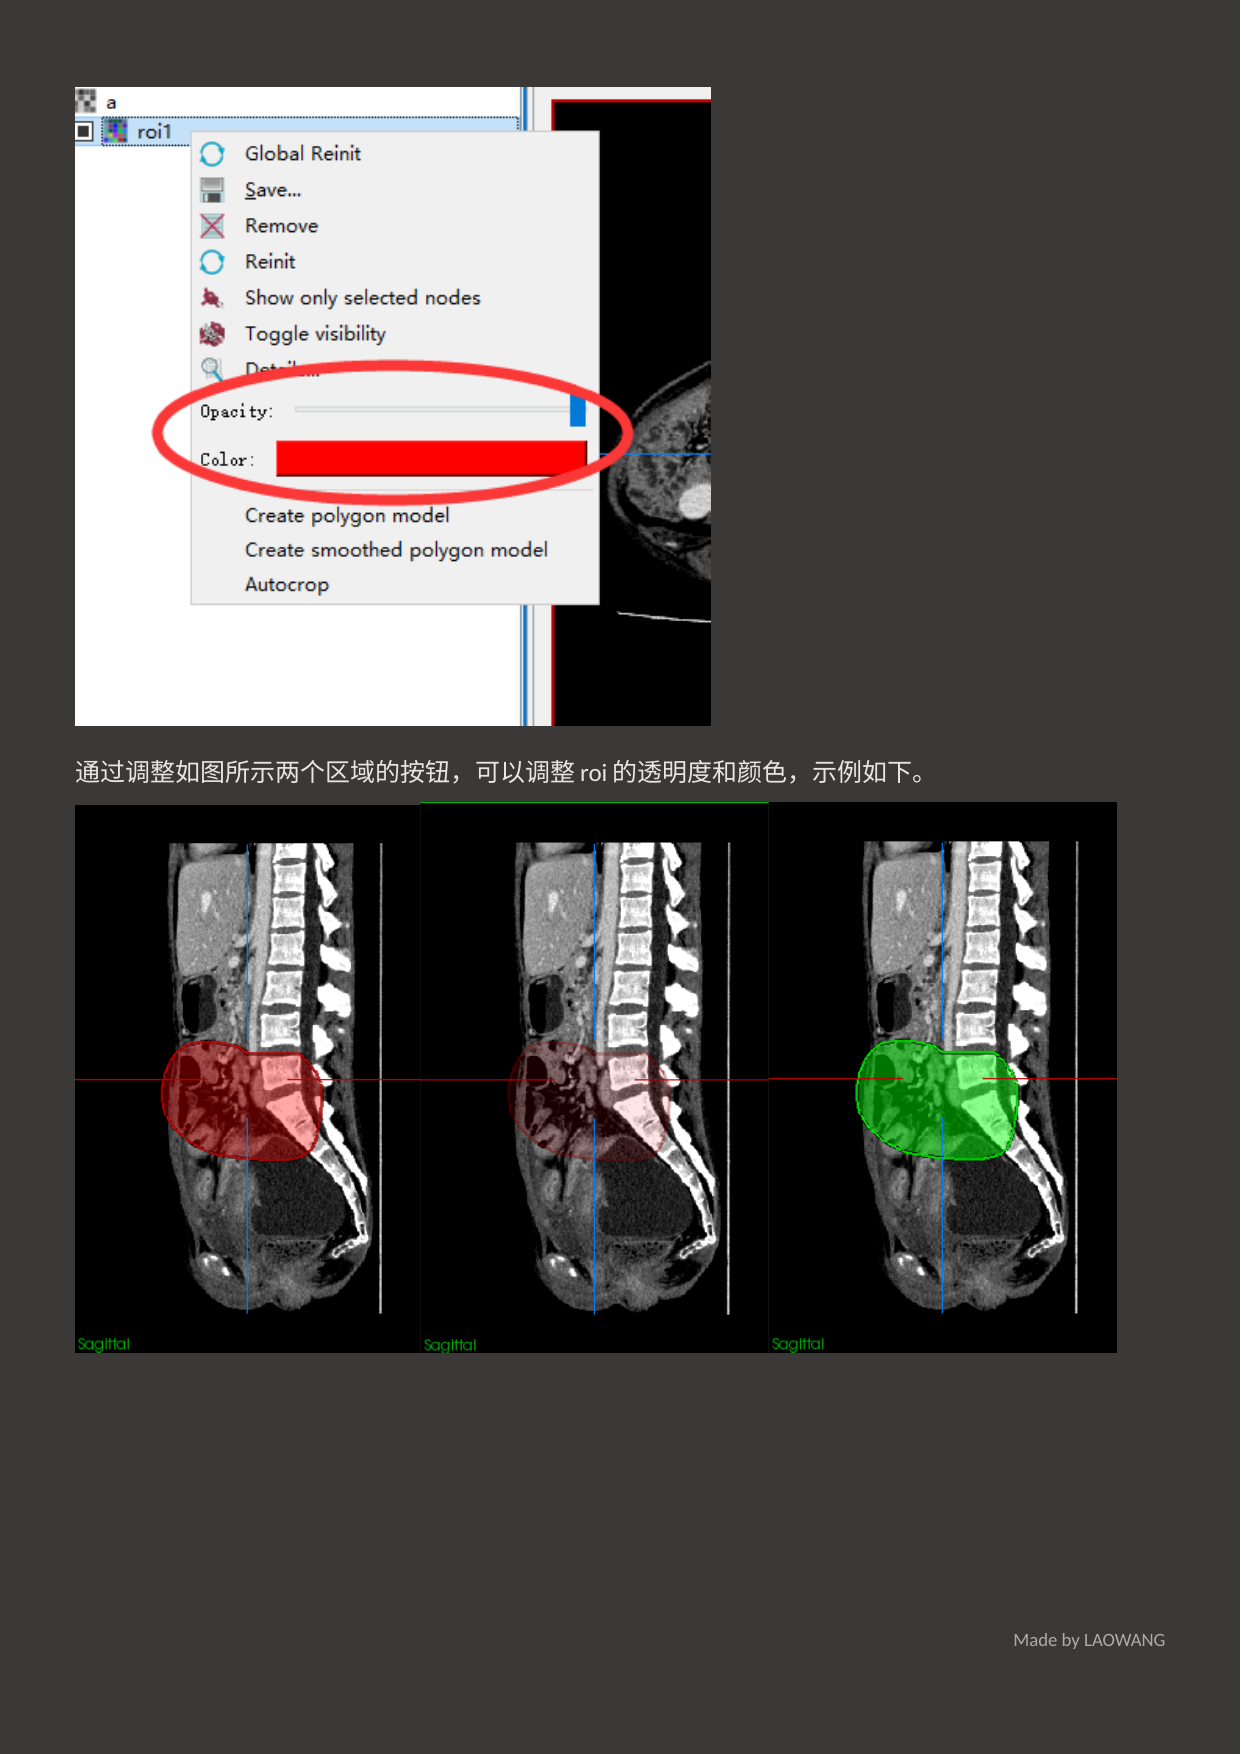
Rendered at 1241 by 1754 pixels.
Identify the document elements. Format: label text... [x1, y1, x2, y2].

text 通过调整如图所示两个区域的按钮，可以调整roi的透明度和颜色，示例如下。 [75, 738, 1165, 803]
picture [75, 87, 711, 726]
picture [75, 802, 1117, 1353]
